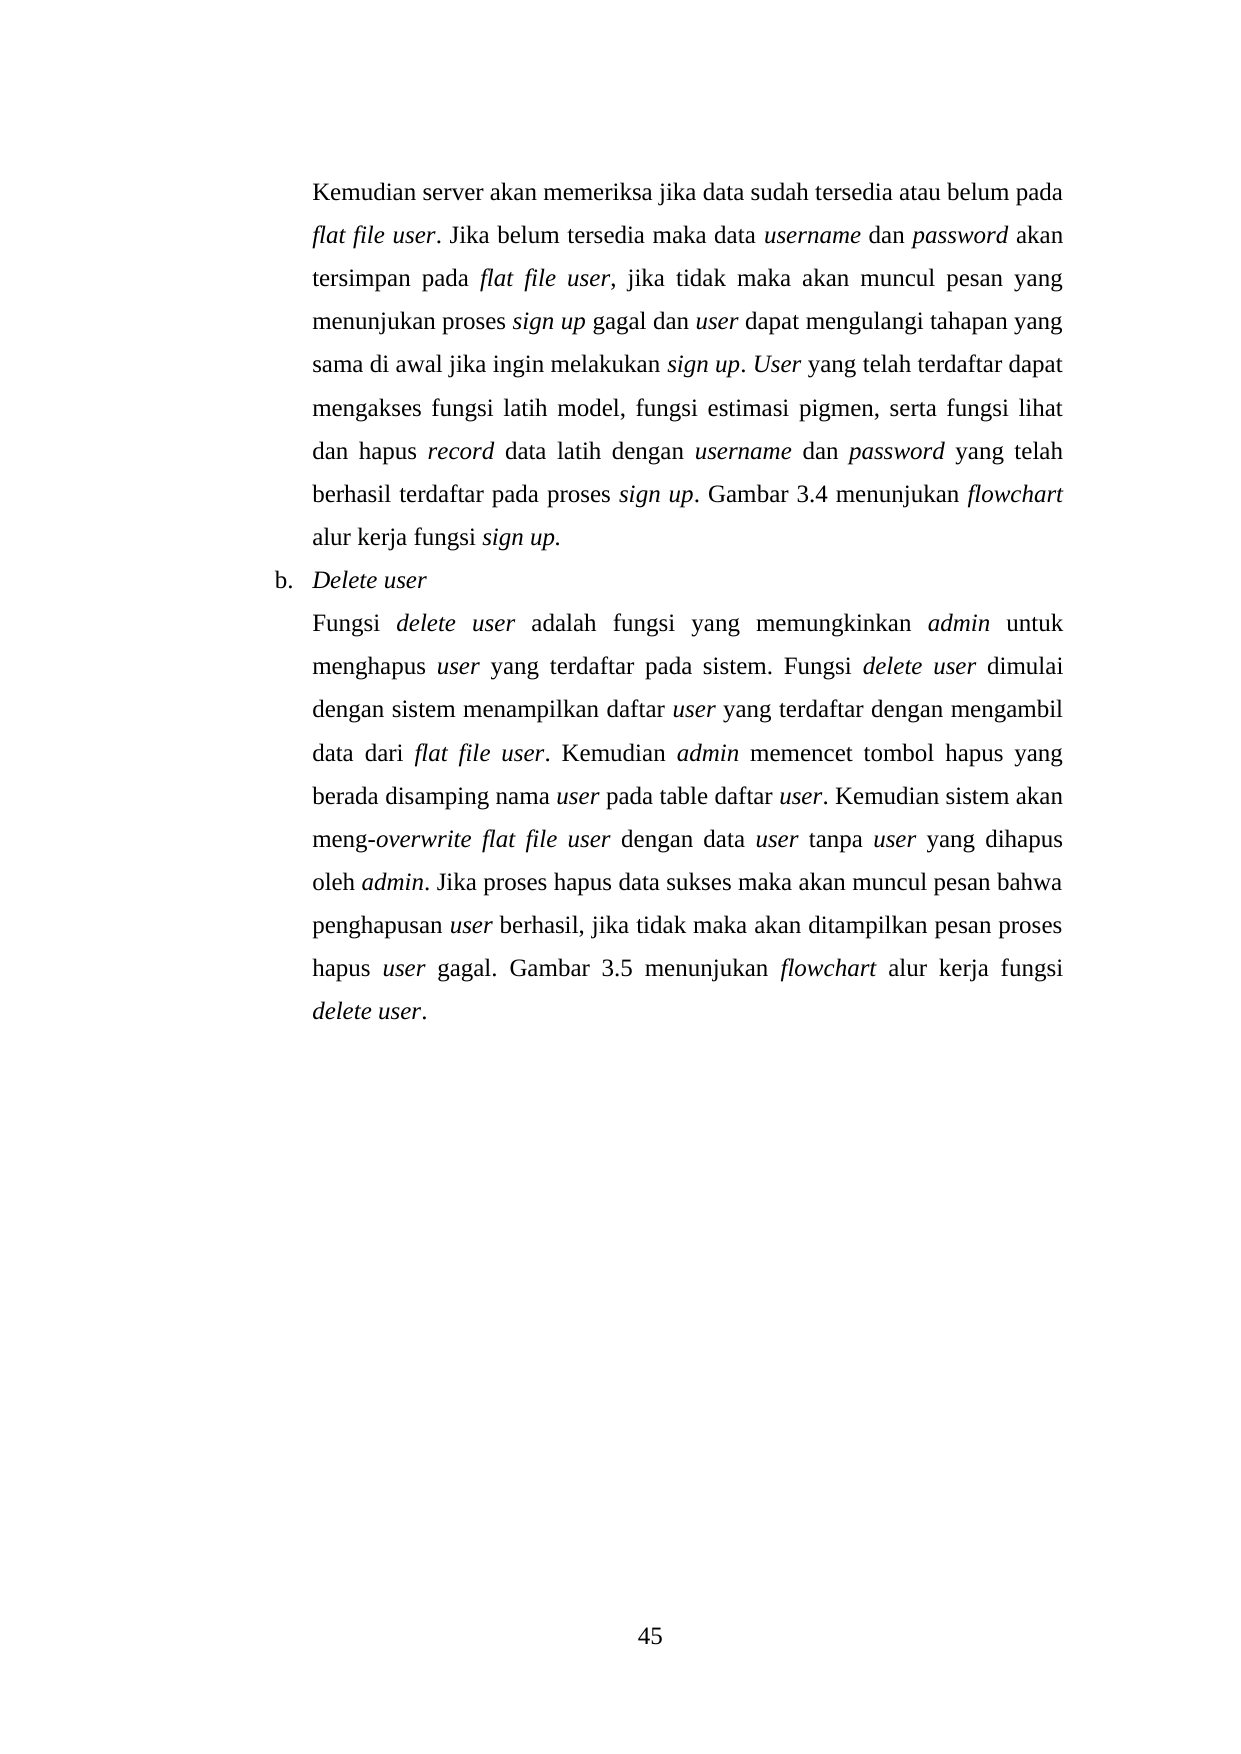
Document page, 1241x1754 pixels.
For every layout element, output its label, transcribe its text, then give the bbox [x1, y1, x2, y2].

list Delete user [274, 565, 1063, 594]
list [312, 177, 1063, 551]
list Fungsi delete user adalah fungsi yang memungkinkan admin untuk menghapus user yang terdaftar pada sistem. Fungsi delete user dimulai dengan sistem menampilkan daftar user yang terdaftar dengan mengambil data dari flat file user. Kemudian admin memencet tombol hapus yang berada disamping nama user pada table daftar user. Kemudian sistem akan meng-overwrite flat file user dengan data user tanpa user yang dihapus oleh admin. Jika proses hapus data sukses maka akan muncul pesan bahwa penghapusan user berhasil, jika tidak maka akan ditampilkan pesan proses hapus user gagal. Gambar 3.5 menunjukan flowchart alur kerja fungsi delete user. [312, 608, 1063, 1025]
